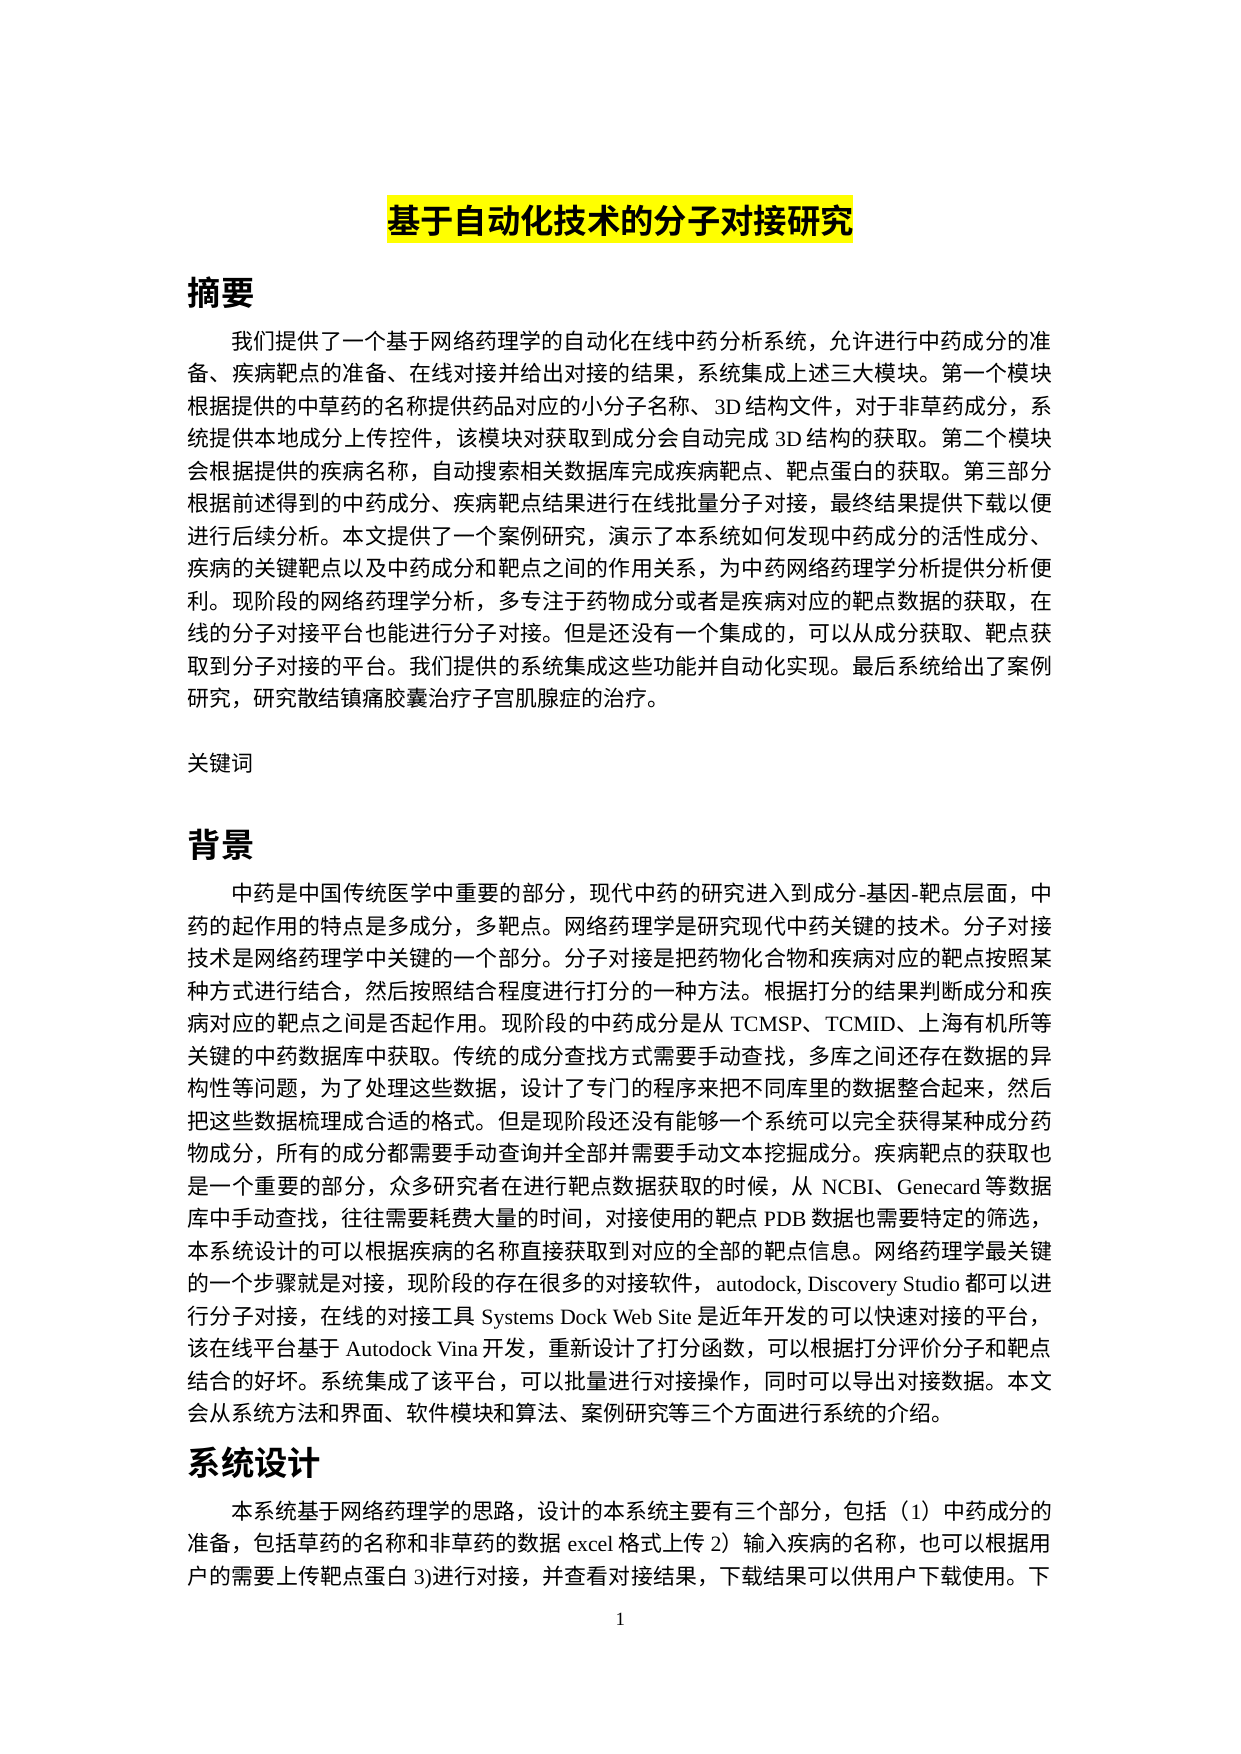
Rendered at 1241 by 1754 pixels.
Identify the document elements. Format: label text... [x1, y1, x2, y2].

subtitle 系统设计 [187, 1428, 1053, 1493]
subtitle 摘要 [187, 258, 1053, 323]
text 中药是中国传统医学中重要的部分，现代中药的研究进入到成分-基因-靶点层面，中药的起作用的特点是多成分，多靶点。网络药理学是研究现代中药关键的技术。分子对接技术是网络药理学中关键的一个部分。分子对接是把药物化合物和疾病对应的靶点按照某种方式进行结合，然后按照结合程度进行打分的一种方法。根据打分的结果判断成分和疾病对应的靶点之间是否起作用。现阶段的中药成分是从TCMSP、TCMID、上海有机所等关键的中药数据库中获取。传统的成分查找方式需要手动查找，多库之间还存在数据的异构性等问题，为了处理这些数据，设计了专门的程序来把不同库里的数据整合起来，然后把这些数据梳理成合适的格式。但是现阶段还没有能够一个系统可以完全获得某种成分药物成分，所有的成分都需要手动查询并全部并需要手动文本挖掘成分。疾病靶点的获取也是一个重要的部分，众多研究者在进行靶点数据获取的时候，从NCBI、Genecard等数据库中手动查找，往往需要耗费大量的时间，对接使用的靶点PDB数据也需要特定的筛选，本系统设计的可以根据疾病的名称直接获取到对应的全部的靶点信息。网络药理学最关键的一个步骤就是对接，现阶段的存在很多的对接软件，autodock, Discovery Studio都可以进行分子对接，在线的对接工具Systems Dock Web Site是近年开发的可以快速对接的平台，该在线平台基于Autodock Vina开发，重新设计了打分函数，可以根据打分评价分子和靶点结合的好坏。系统集成了该平台，可以批量进行对接操作，同时可以导出对接数据。本文会从系统方法和界面、软件模块和算法、案例研究等三个方面进行系统的介绍。 [187, 876, 1053, 1428]
text 我们提供了一个基于网络药理学的自动化在线中药分析系统，允许进行中药成分的准备、疾病靶点的准备、在线对接并给出对接的结果，系统集成上述三大模块。第一个模块根据提供的中草药的名称提供药品对应的小分子名称、3D结构文件，对于非草药成分，系统提供本地成分上传控件，该模块对获取到成分会自动完成3D结构的获取。第二个模块会根据提供的疾病名称，自动搜索相关数据库完成疾病靶点、靶点蛋白的获取。第三部分根据前述得到的中药成分、疾病靶点结果进行在线批量分子对接，最终结果提供下载以便进行后续分析。本文提供了一个案例研究，演示了本系统如何发现中药成分的活性成分、疾病的关键靶点以及中药成分和靶点之间的作用关系，为中药网络药理学分析提供分析便利。现阶段的网络药理学分析，多专注于药物成分或者是疾病对应的靶点数据的获取，在线的分子对接平台也能进行分子对接。但是还没有一个集成的，可以从成分获取、靶点获取到分子对接的平台。我们提供的系统集成这些功能并自动化实现。最后系统给出了案例研究，研究散结镇痛胶囊治疗子宫肌腺症的治疗。 [187, 323, 1053, 713]
subtitle 背景 [187, 811, 1053, 876]
title 基于自动化技术的分子对接研究 [187, 187, 1053, 252]
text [187, 1493, 1053, 1591]
text 关键词 [187, 746, 1053, 778]
